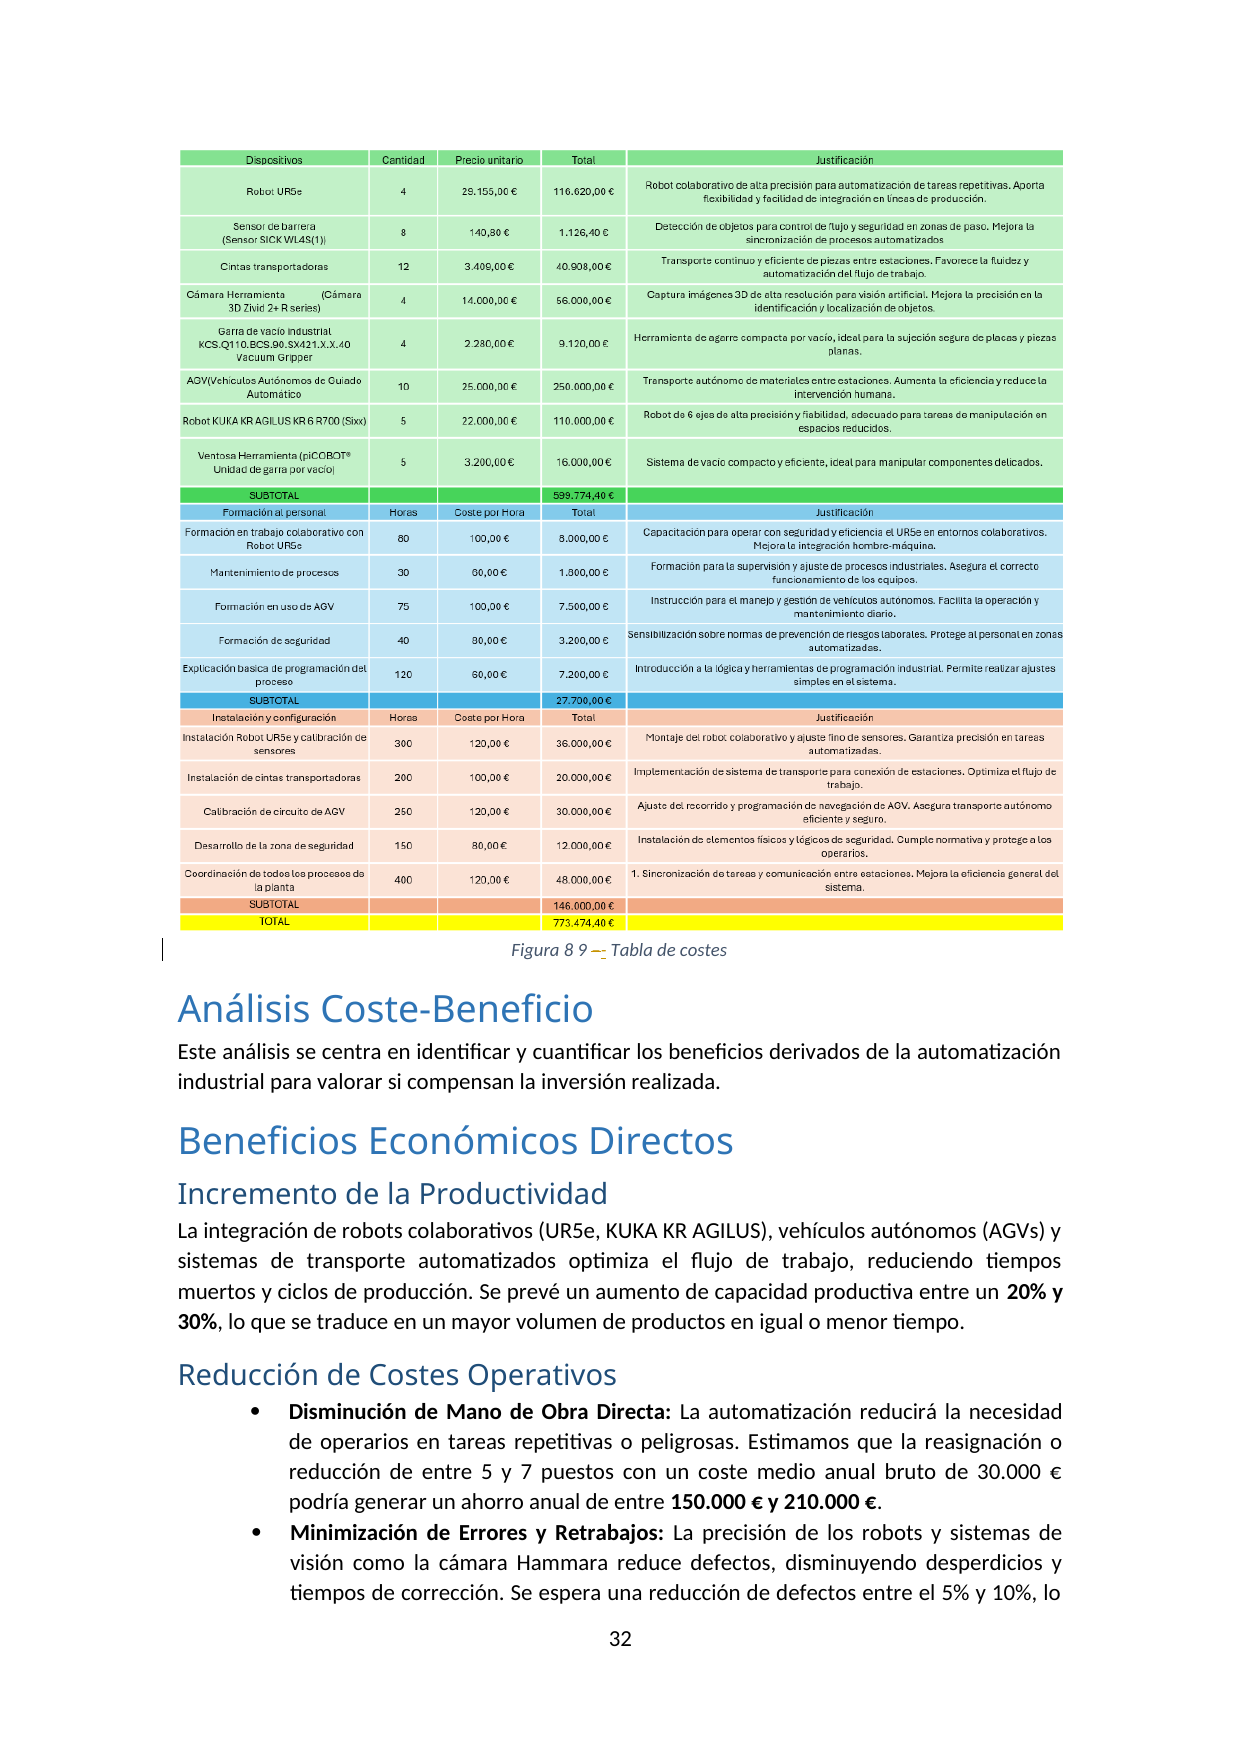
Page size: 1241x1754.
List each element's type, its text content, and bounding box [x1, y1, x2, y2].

subtitle Análisis Coste-Beneficio [177, 982, 1063, 1033]
list Disminución de Mano de Obra Directa: La automatización reducirá la necesidad de operarios en tareas repetitivas o peligrosas. Estimamos que la reasignación o reducción de entre 5 y 7 puestos con un coste medio anual bruto de 30.000 € podría generar un ahorro anual de entre 150.000 € y 210.000 €. [251, 1397, 1063, 1515]
text Figura 9 Tabla de costes [177, 938, 1063, 961]
subtitle Incremento de la Productividad [177, 1174, 1063, 1213]
subtitle Beneficios Económicos Directos [177, 1114, 1063, 1165]
text La integración de robots colaborativos (UR5e, KUKA KR AGILUS), vehículos autónomos (AGVs) y sistemas de transporte automatizados optimiza el flujo de trabajo, reduciendo tiempos muertos y ciclos de producción. Se prevé un aumento de capacidad productiva entre un 20% y 30%, lo que se traduce en un mayor volumen de productos en igual o menor tiempo. [177, 1216, 1063, 1335]
text Este análisis se centra en identificar y cuantificar los beneficios derivados de la automatización industrial para valorar si compensan la inversión realizada. [177, 1037, 1063, 1096]
picture [177, 147, 1063, 935]
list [252, 1518, 1063, 1606]
subtitle Reducción de Costes Operativos [177, 1354, 1063, 1394]
